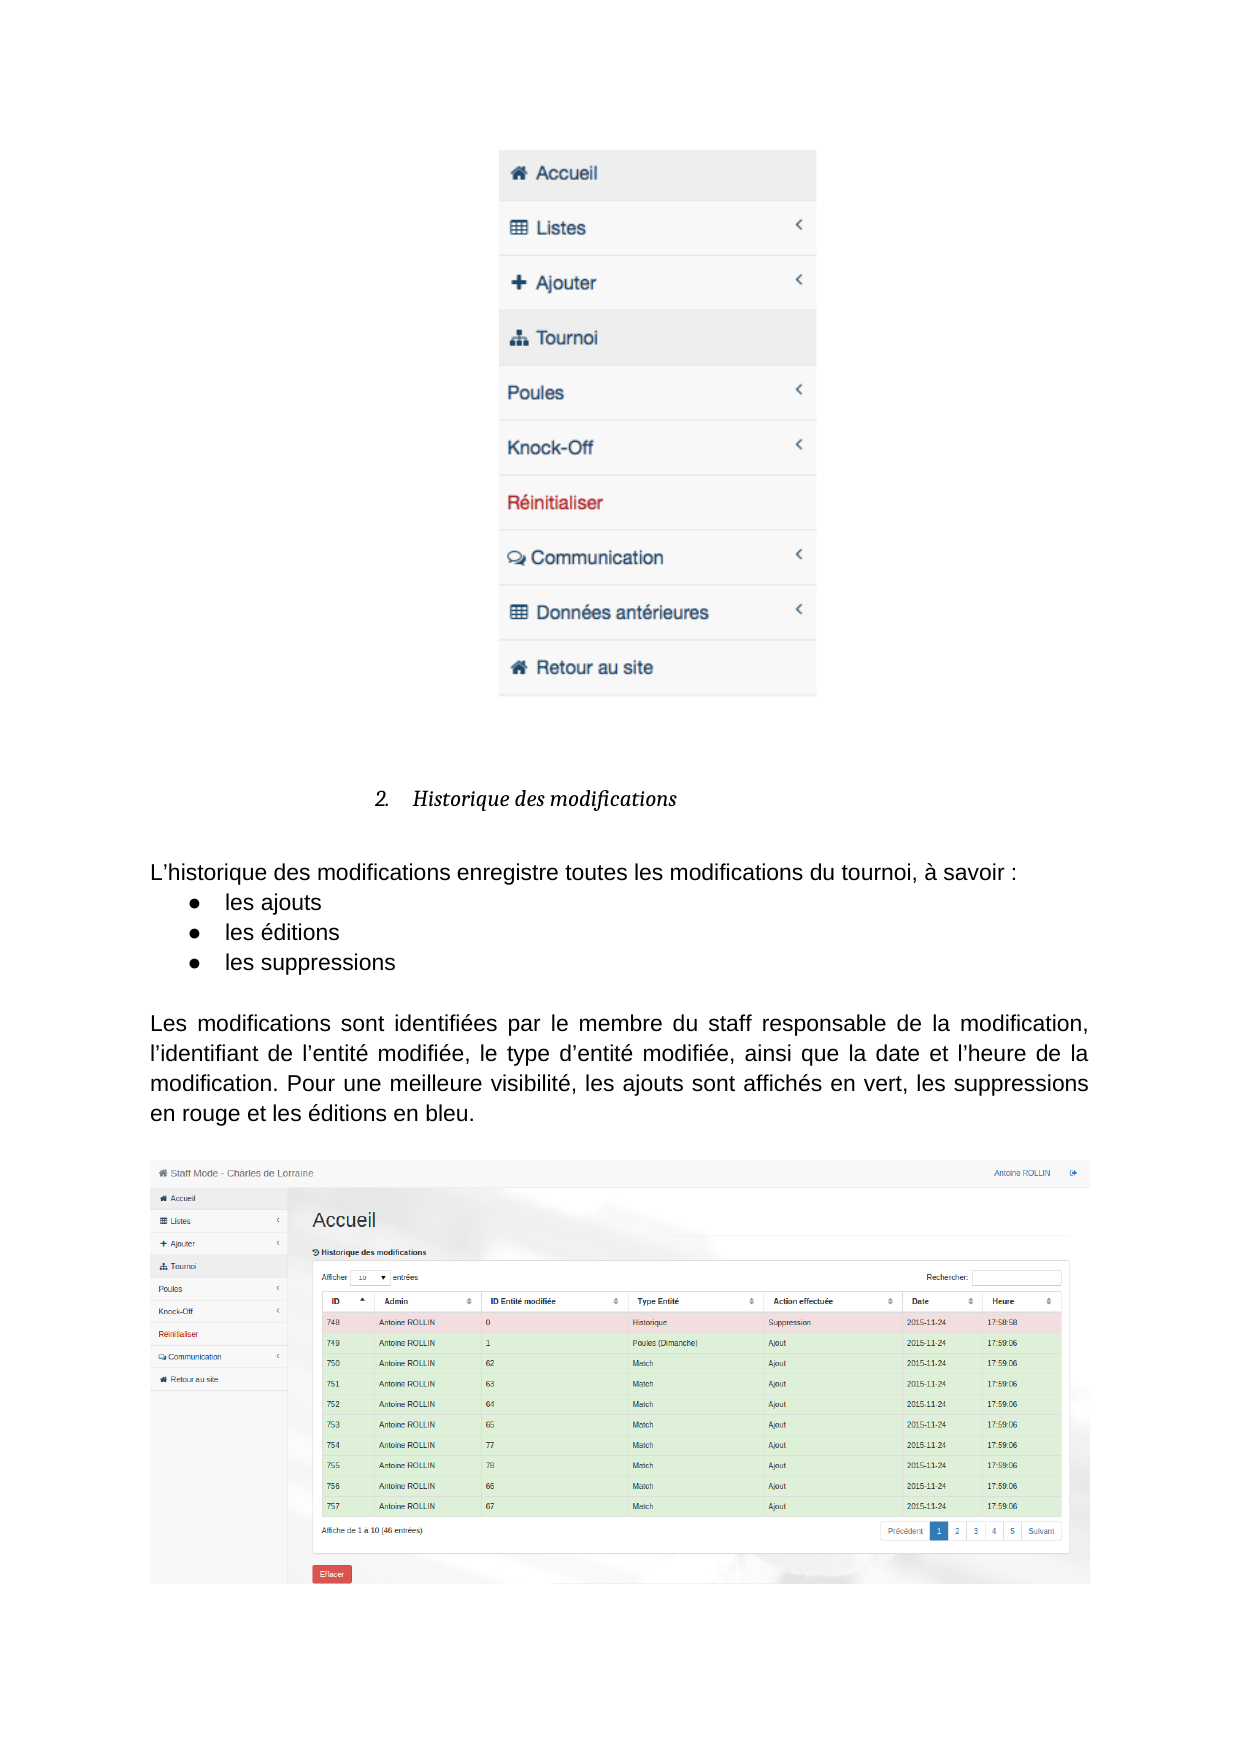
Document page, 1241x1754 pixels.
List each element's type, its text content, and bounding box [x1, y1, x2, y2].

text Les modifications sont identifiées par le membre du staff responsable de la modification, l’identifiant de l’entité modifiée, le type d’entité modifiée, ainsi que la date et l’heure de la modification. Pour une meilleure visibilité, les ajouts sont affichés en vert, les suppressions en rouge et les éditions en bleu. [150, 1010, 1090, 1127]
subtitle Historique des modifications [375, 786, 1090, 812]
text L’historique des modifications enregistre toutes les modifications du tournoi, à savoir : [150, 859, 1090, 885]
list les ajouts [187, 889, 1090, 915]
list les suppressions [187, 949, 1090, 976]
picture [150, 1160, 1091, 1584]
list les éditions [187, 919, 1090, 945]
picture [498, 150, 817, 697]
